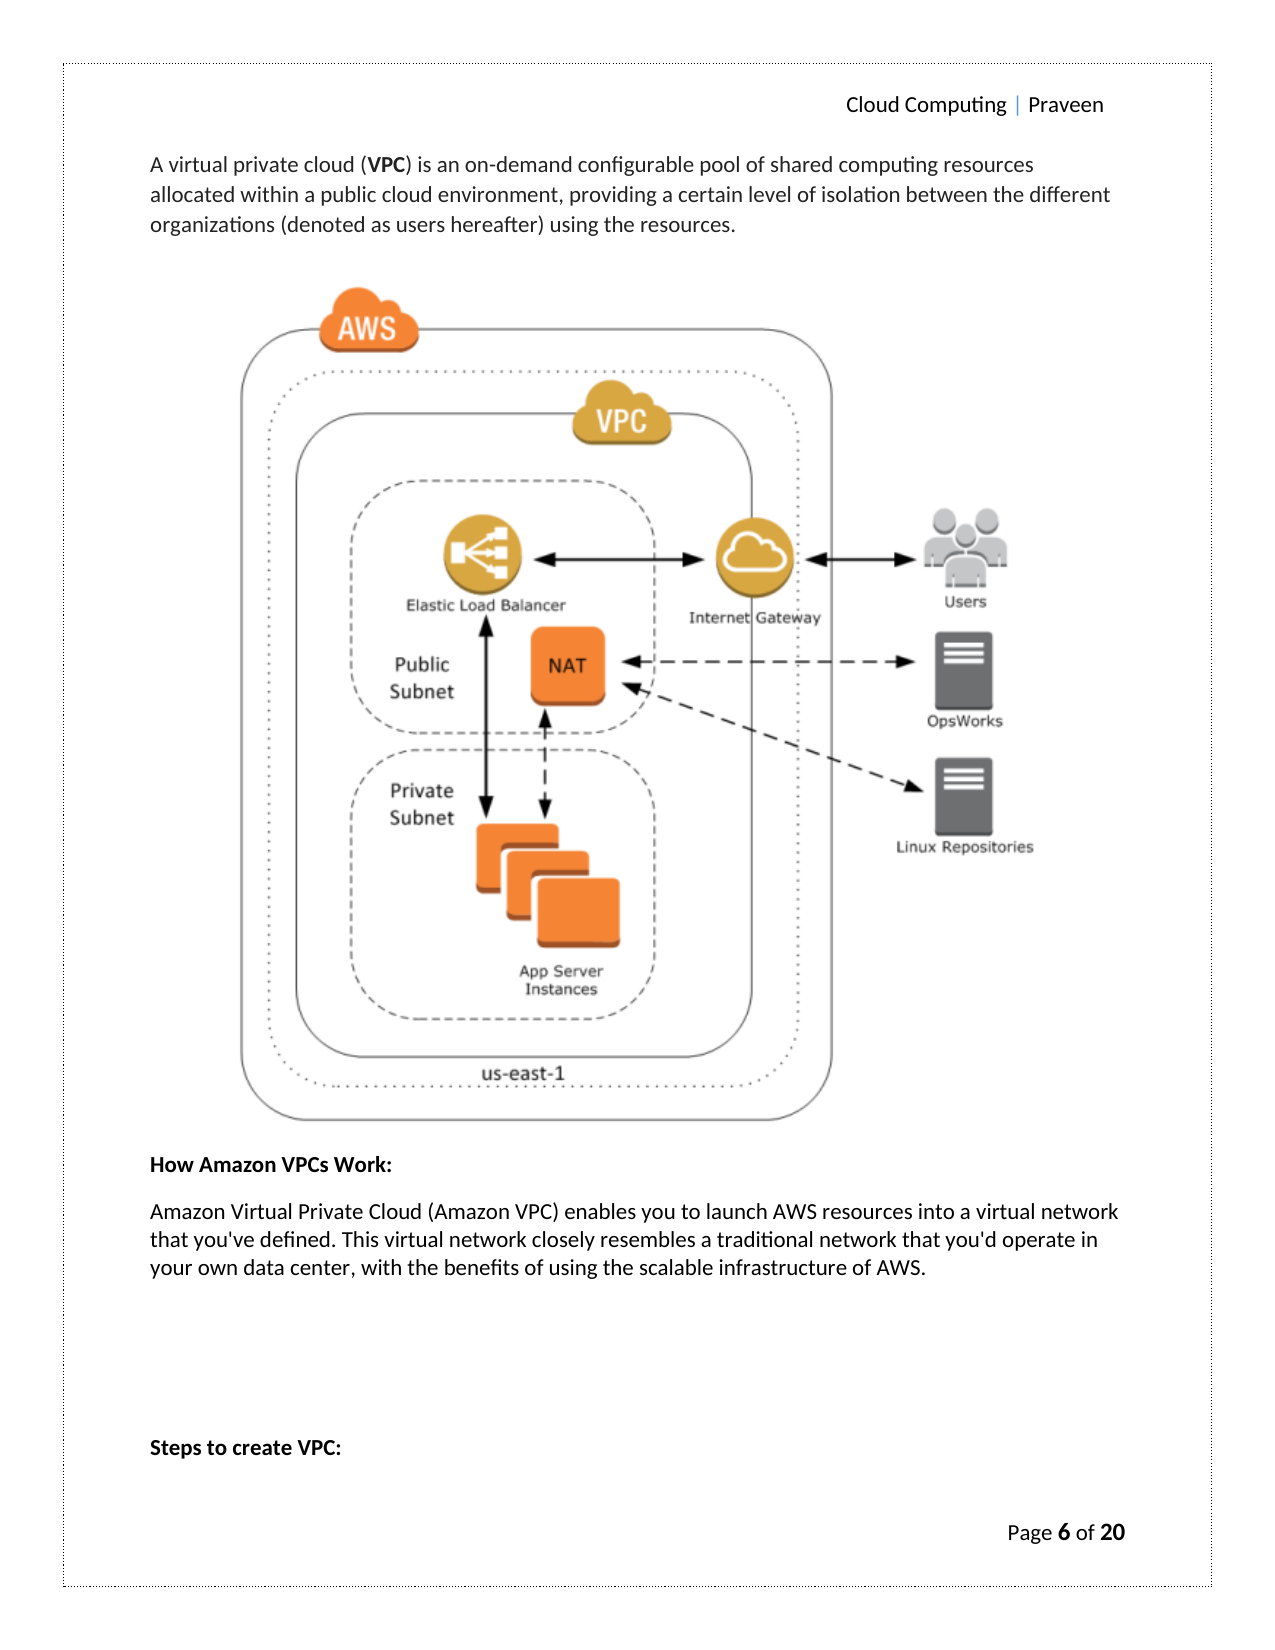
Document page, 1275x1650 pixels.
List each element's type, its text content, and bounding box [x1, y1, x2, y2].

picture [237, 277, 1034, 1123]
text How Amazon VPCs Work: [150, 1151, 1125, 1179]
text Amazon Virtual Private Cloud (Amazon VPC) enables you to launch AWS resources into a virtual network that you've defined. This virtual network closely resembles a traditional network that you'd operate in your own data center, with the benefits of using the scalable infrastructure of AWS. [150, 1197, 1125, 1282]
text Steps to create VPC: [150, 1433, 1121, 1461]
text A virtual private cloud (VPC) is an on-demand configurable pool of shared computing resources allocated within a public cloud environment, providing a certain level of isolation between the different organizations (denoted as users hereafter) using the resources. [150, 150, 1125, 238]
